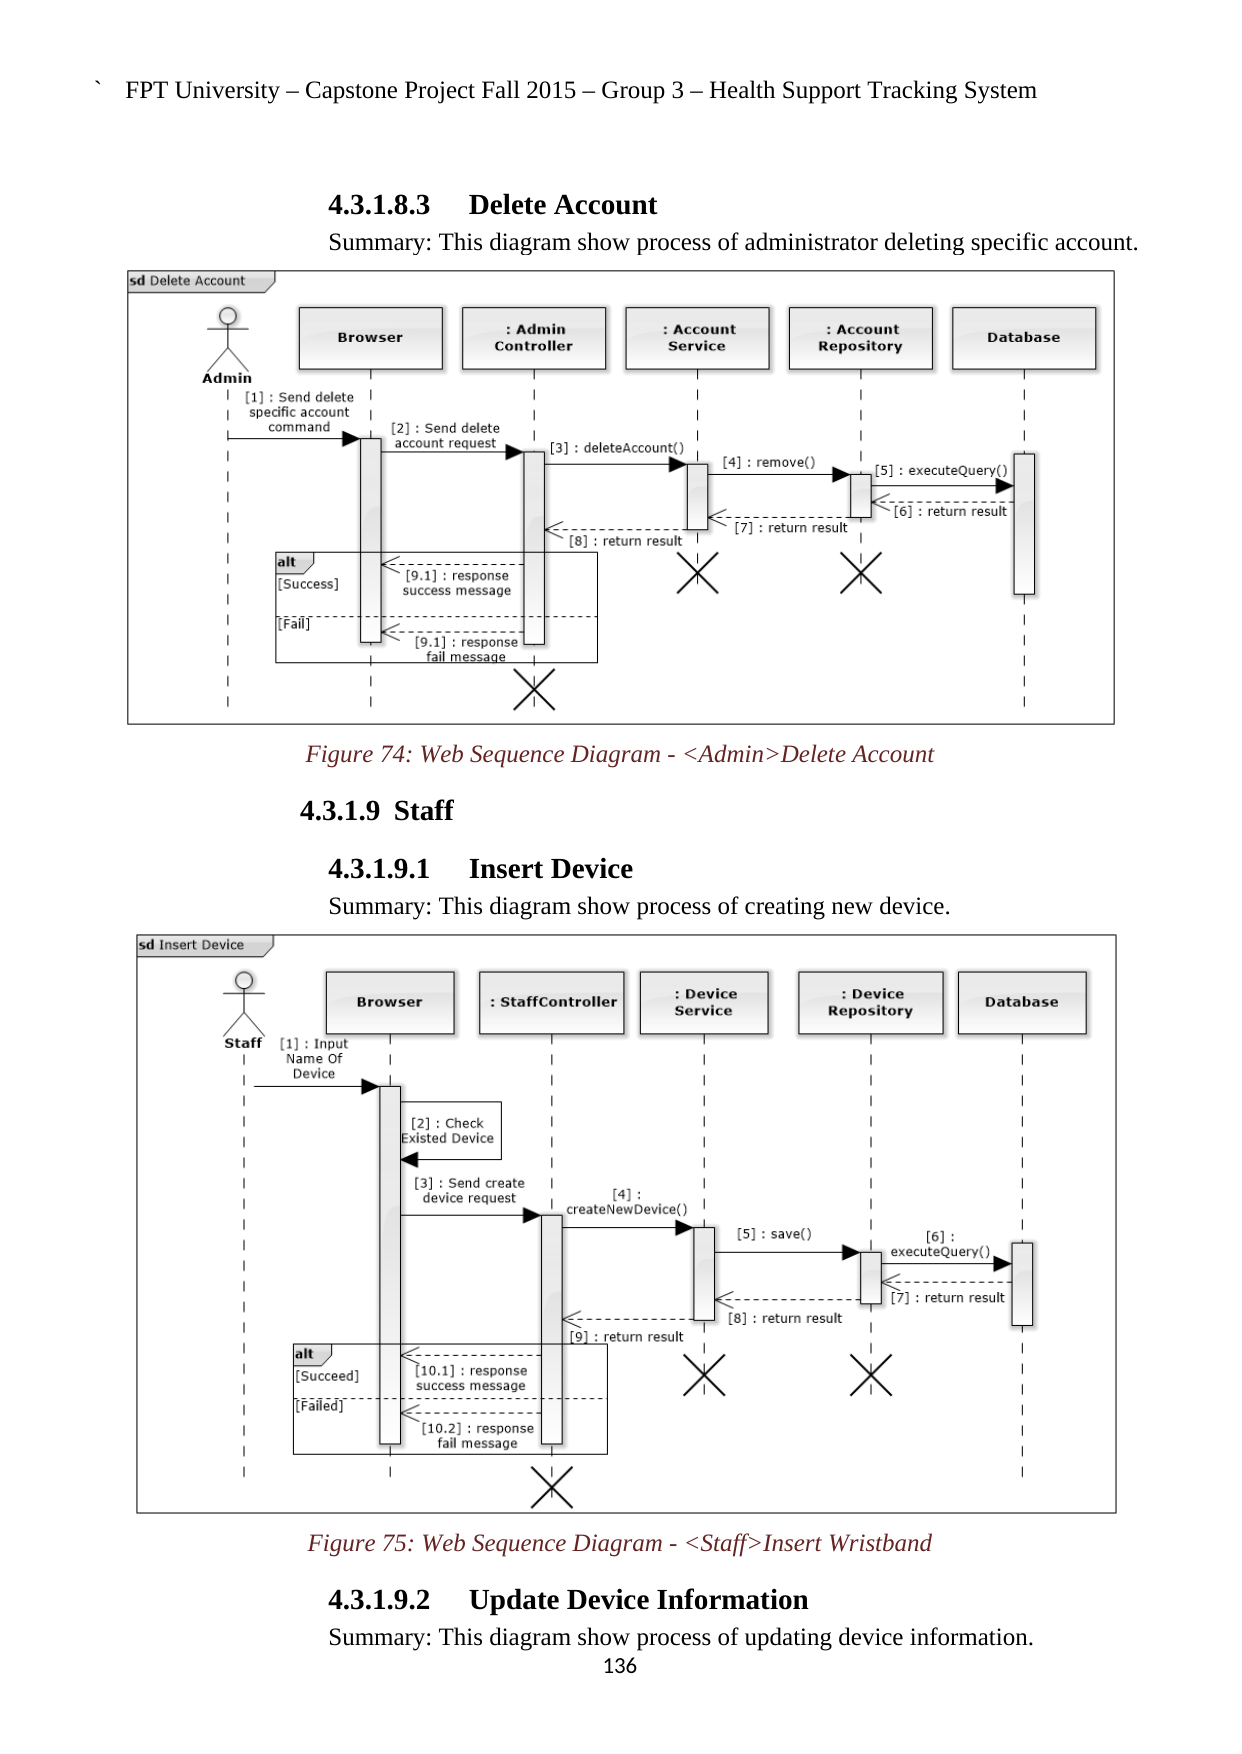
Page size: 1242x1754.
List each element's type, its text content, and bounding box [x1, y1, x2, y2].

text Figure 75: Web Sequence Diagram - <Staff>Insert Wristband [94, 1528, 1146, 1557]
picture [121, 920, 1132, 1529]
subtitle Insert Device [328, 851, 1146, 885]
text Summary: This diagram show process of creating new device. [328, 891, 1146, 920]
text Summary: This diagram show process of administrator deleting specific account. [319, 227, 1146, 256]
subtitle Delete Account [328, 187, 1146, 221]
picture [112, 255, 1130, 740]
subtitle Update Device Information [328, 1582, 1146, 1616]
text Figure 74: Web Sequence Diagram - <Admin>Delete Account [94, 739, 1146, 768]
text Summary: This diagram show process of updating device information. [328, 1622, 1146, 1651]
subtitle Staff [300, 793, 1146, 826]
